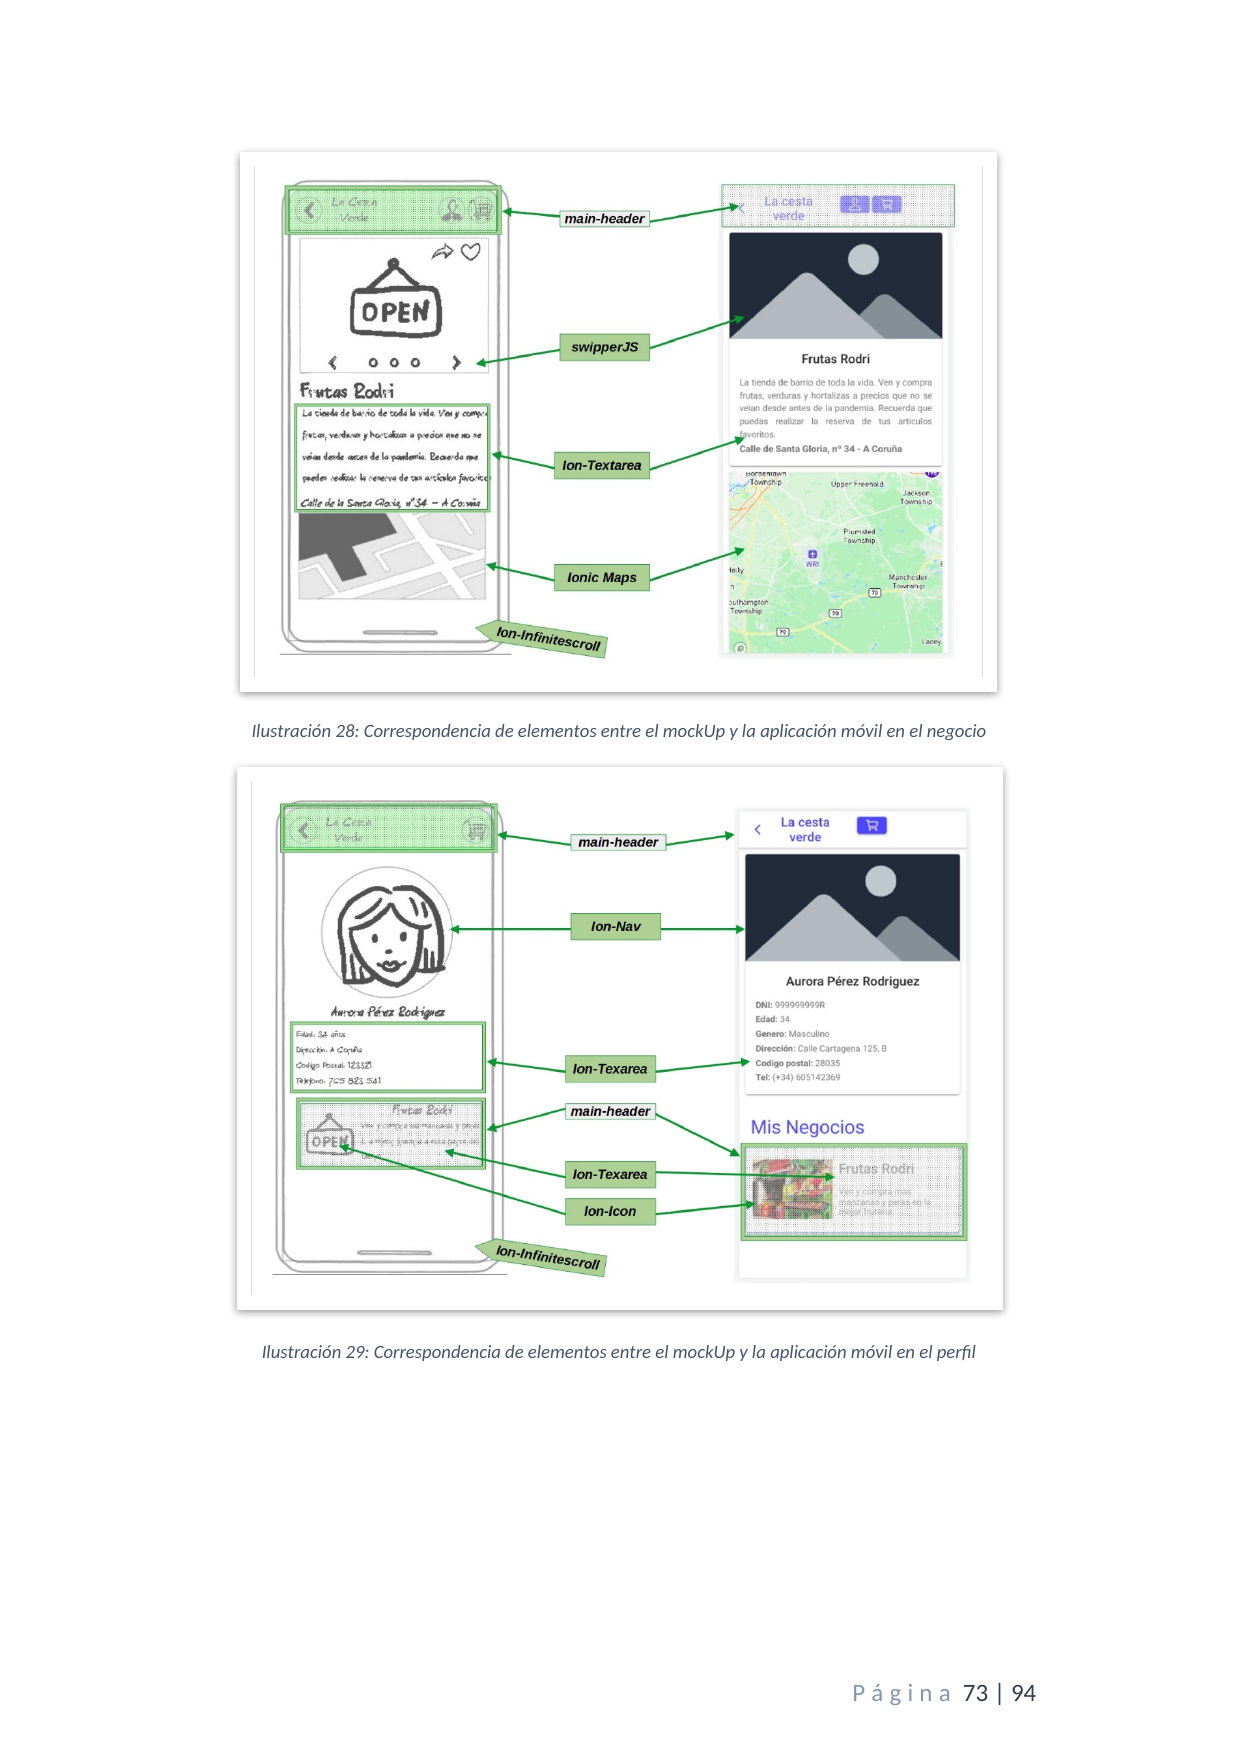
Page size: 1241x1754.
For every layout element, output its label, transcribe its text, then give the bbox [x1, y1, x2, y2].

picture [251, 781, 989, 1295]
picture [254, 166, 983, 677]
text Ilustración 28: Correspondencia de elementos entre el mockUp y la aplicación móvil en el negocio [177, 719, 1063, 742]
text Ilustración 29: Correspondencia de elementos entre el mockUp y la aplicación móvil en el perfil [177, 1340, 1063, 1363]
